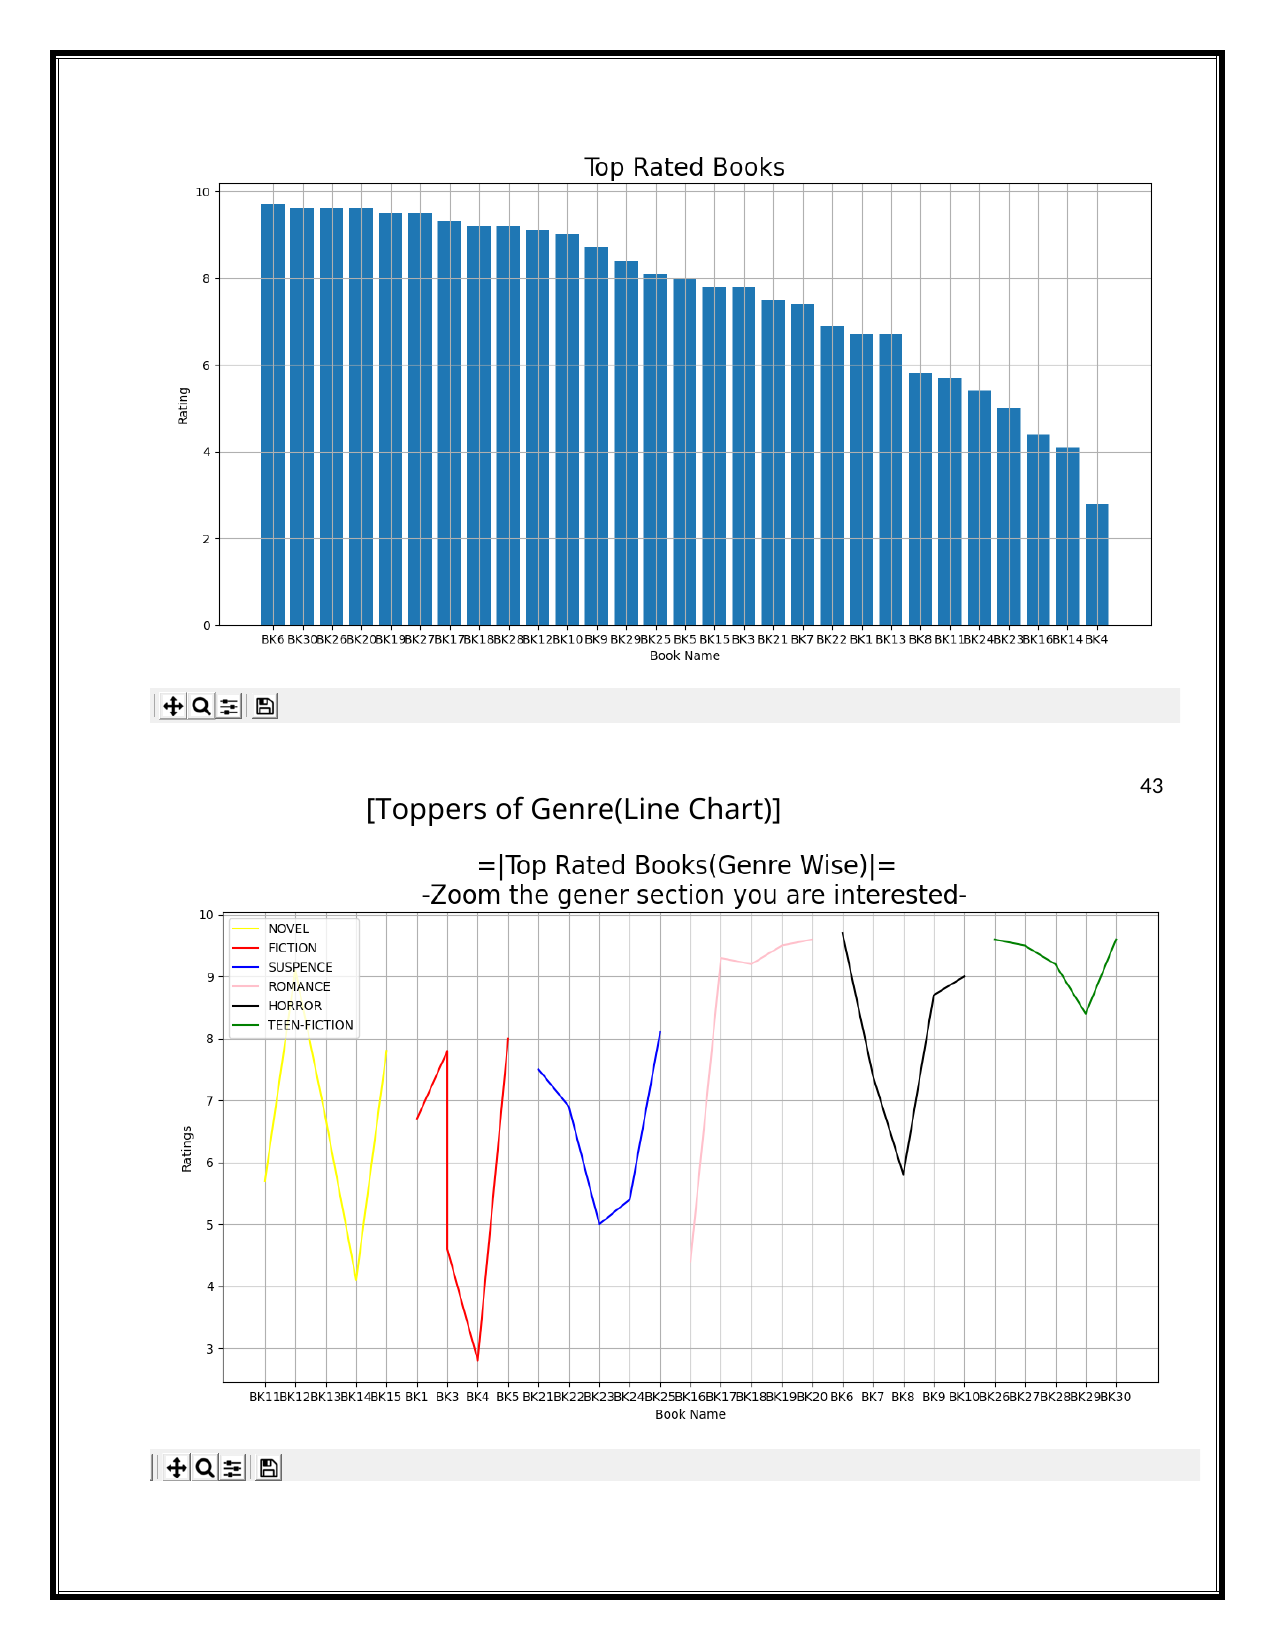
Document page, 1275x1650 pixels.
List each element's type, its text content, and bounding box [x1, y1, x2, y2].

picture [150, 847, 1200, 1481]
picture [150, 150, 1181, 723]
list [Toppers of Genre(Line Chart)] [366, 788, 1125, 828]
